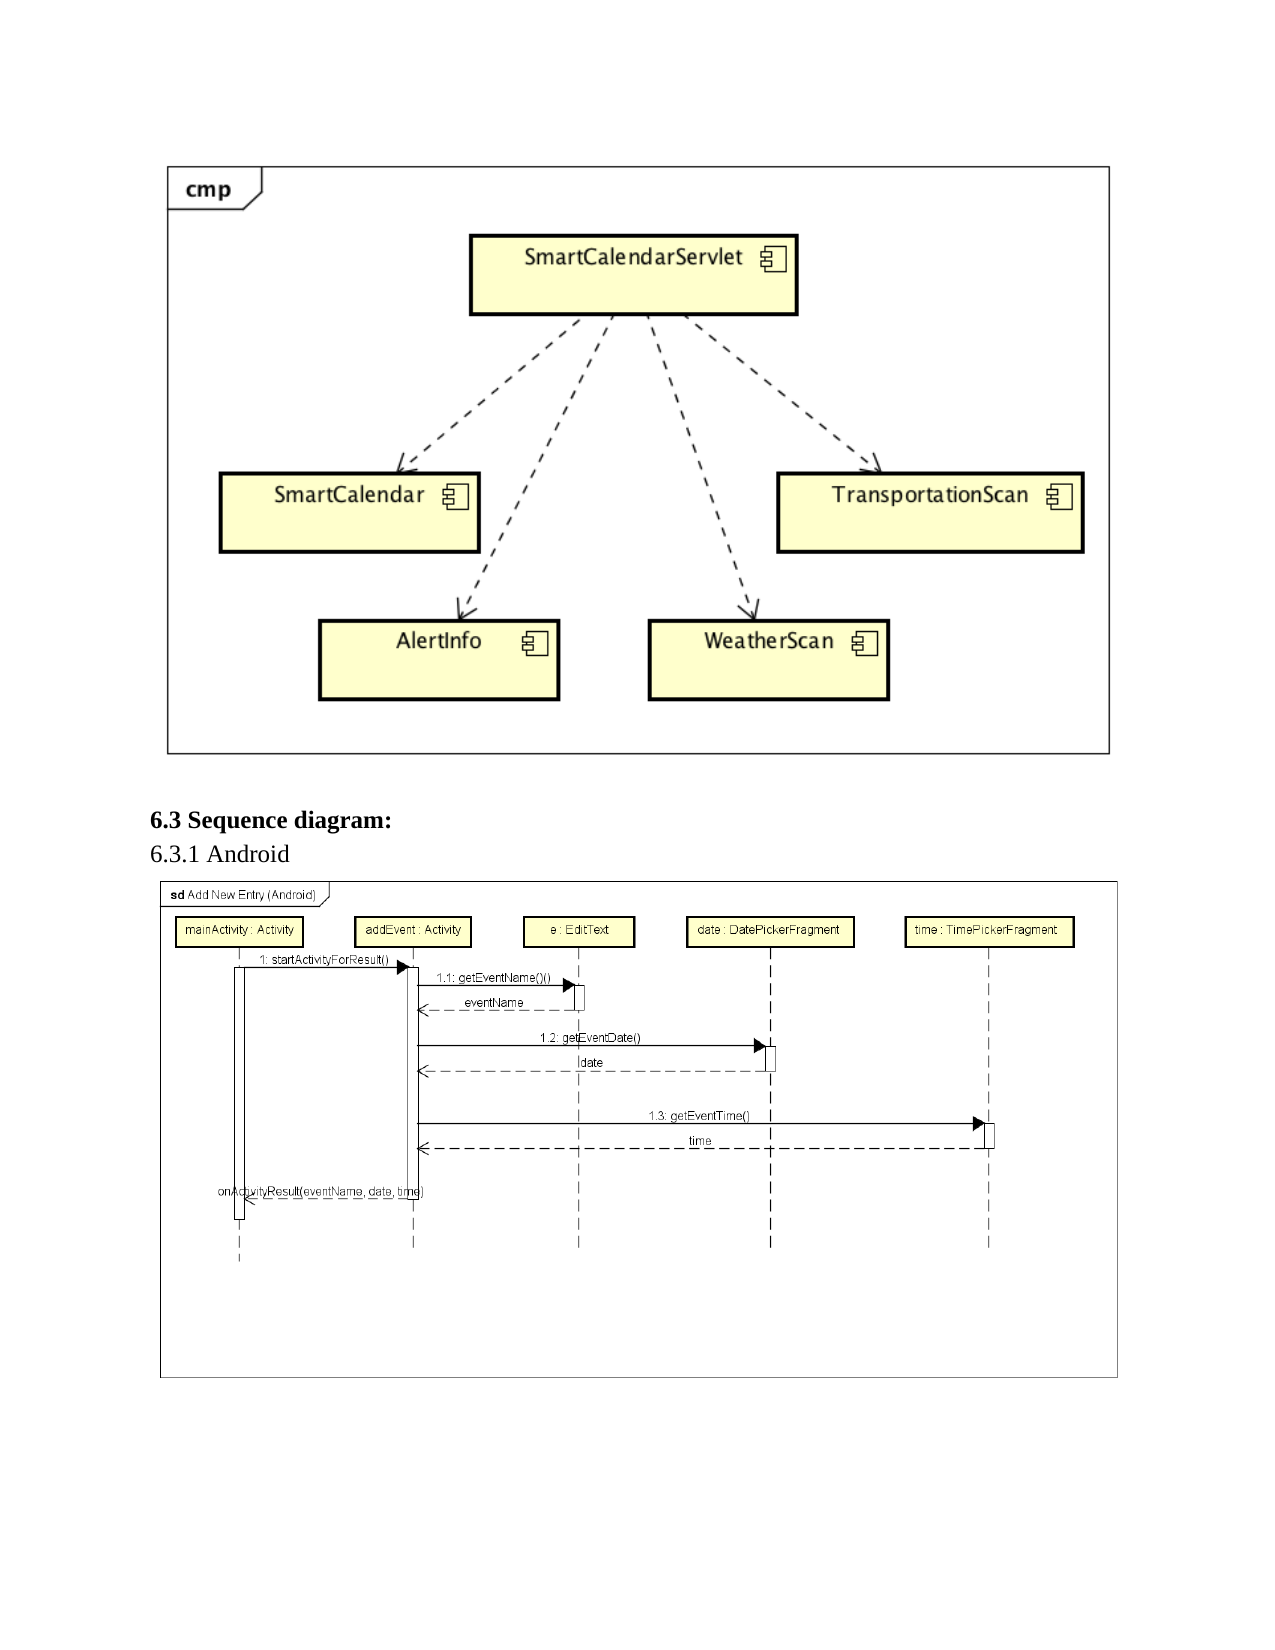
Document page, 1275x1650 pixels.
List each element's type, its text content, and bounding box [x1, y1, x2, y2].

picture [150, 150, 1125, 769]
text 6.3.1 Android [150, 839, 1125, 867]
text 6.3 Sequence diagram: [150, 806, 1125, 834]
picture [150, 871, 1125, 1387]
